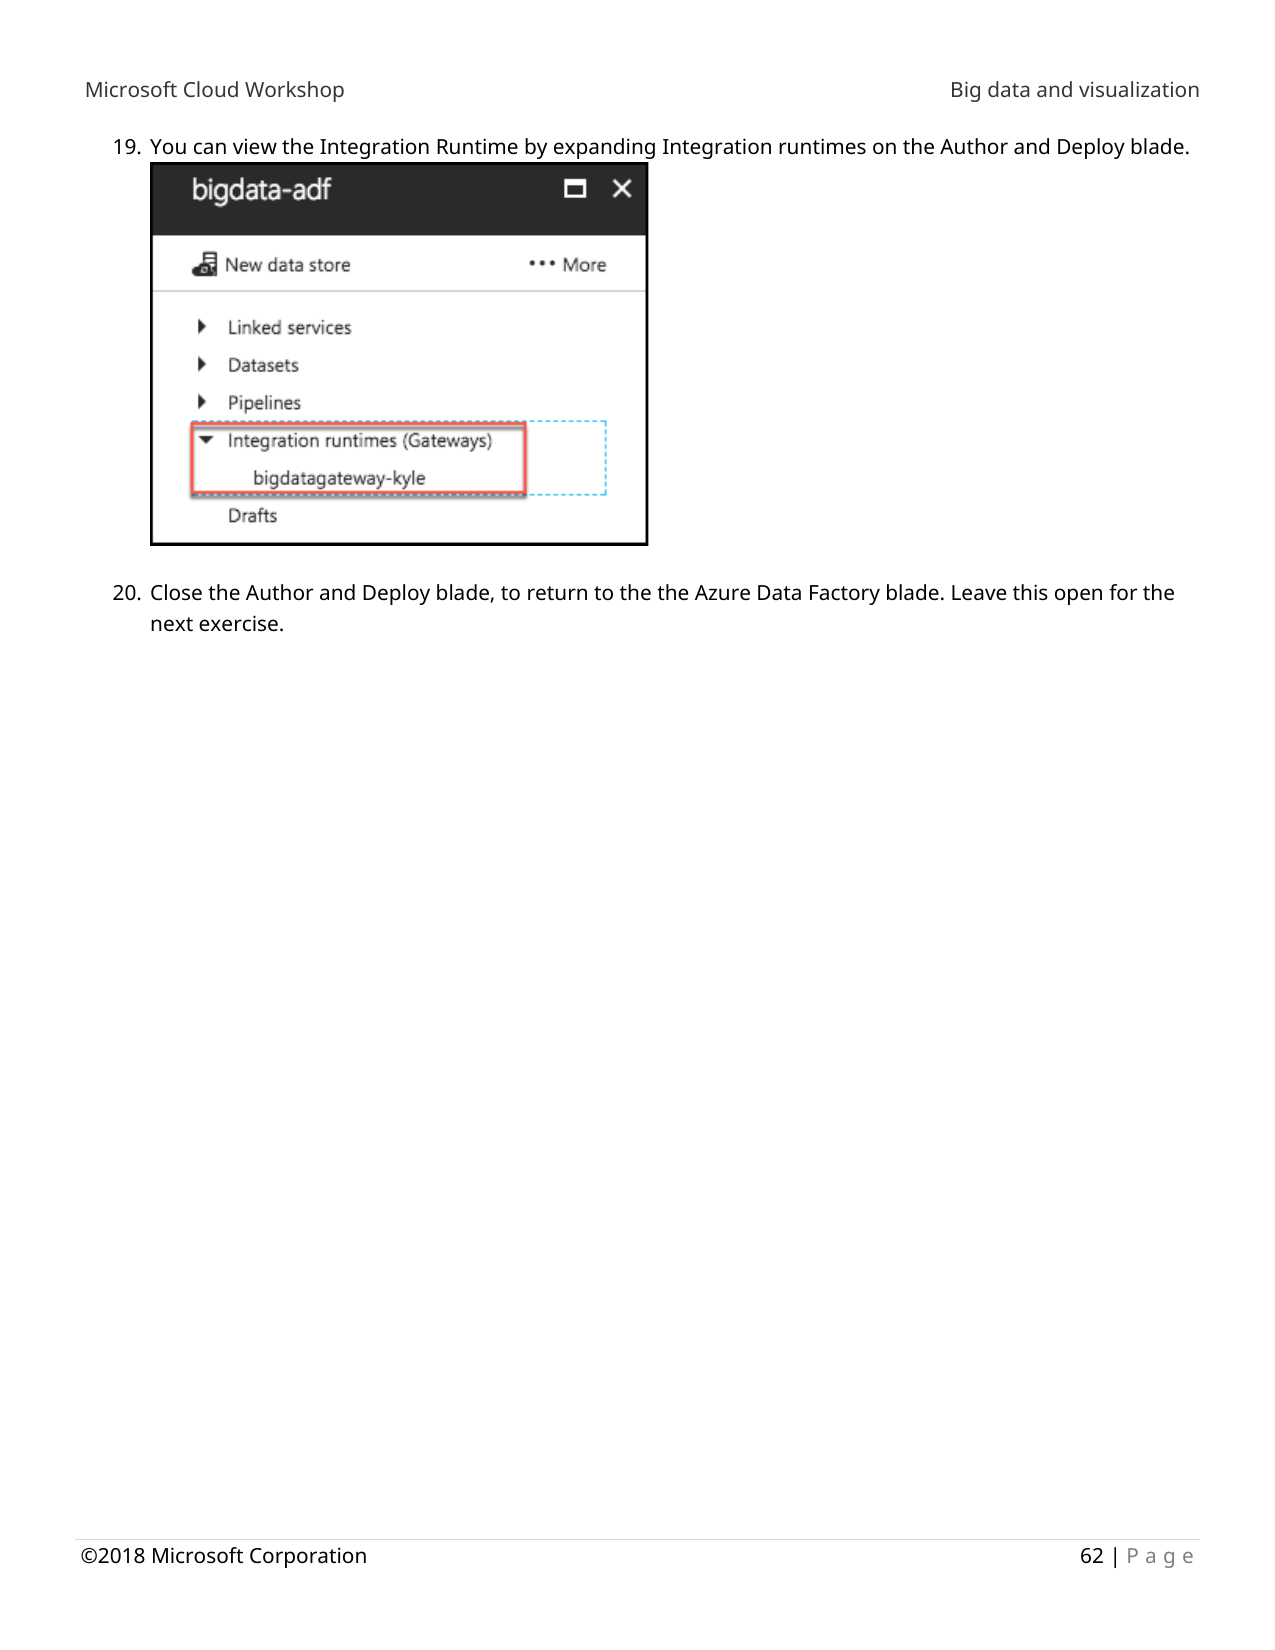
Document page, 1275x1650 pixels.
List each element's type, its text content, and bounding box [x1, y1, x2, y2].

picture [150, 162, 649, 546]
list Close the Author and Deploy blade, to return to the the Azure Data Factory blade. Leave this open for the next exercise. [112, 578, 1200, 637]
